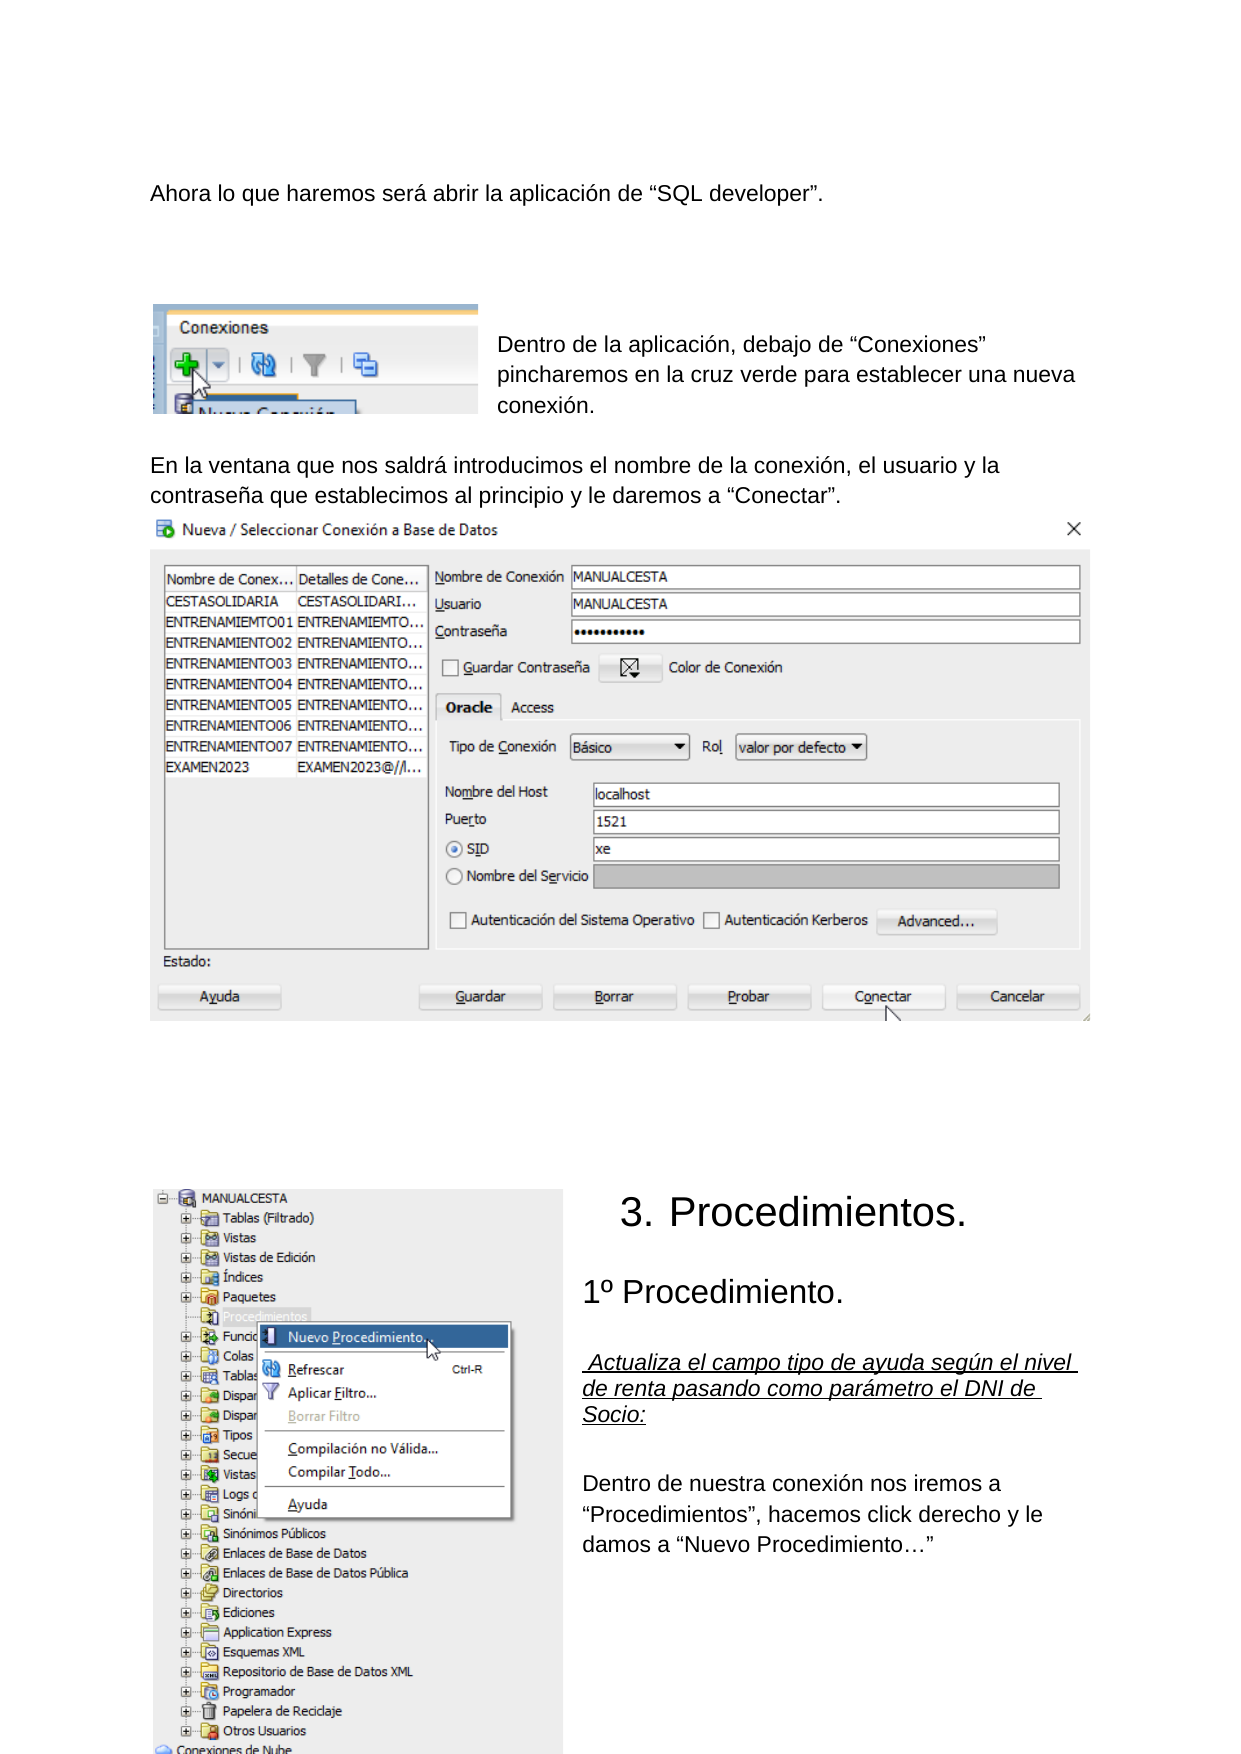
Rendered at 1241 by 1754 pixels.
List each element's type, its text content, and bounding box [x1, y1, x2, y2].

text Ahora lo que haremos será abrir la aplicación de “SQL developer”. [150, 180, 1090, 207]
picture [153, 304, 479, 414]
text Dentro de la aplicación, debajo de “Conexiones” pincharemos en la cruz verde para establecer una nueva conexión. [150, 331, 1090, 418]
picture [150, 512, 1091, 1021]
subtitle Actualiza el campo tipo de ayuda según el nivel de renta pasando como parámetro el DNI de Socio: [564, 1348, 1090, 1428]
text En la ventana que nos saldrá introducimos el nombre de la conexión, el usuario y la contraseña que establecimos al principio y le daremos a “Conectar”. [150, 452, 1090, 509]
text Dentro de nuestra conexión nos iremos a “Procedimientos”, hacemos click derecho y le damos a “Nuevo Procedimiento…” [564, 1470, 1090, 1557]
subtitle Procedimientos. [187, 1187, 1090, 1235]
picture [153, 1189, 564, 1754]
subtitle 1º Procedimiento. [564, 1273, 1090, 1311]
